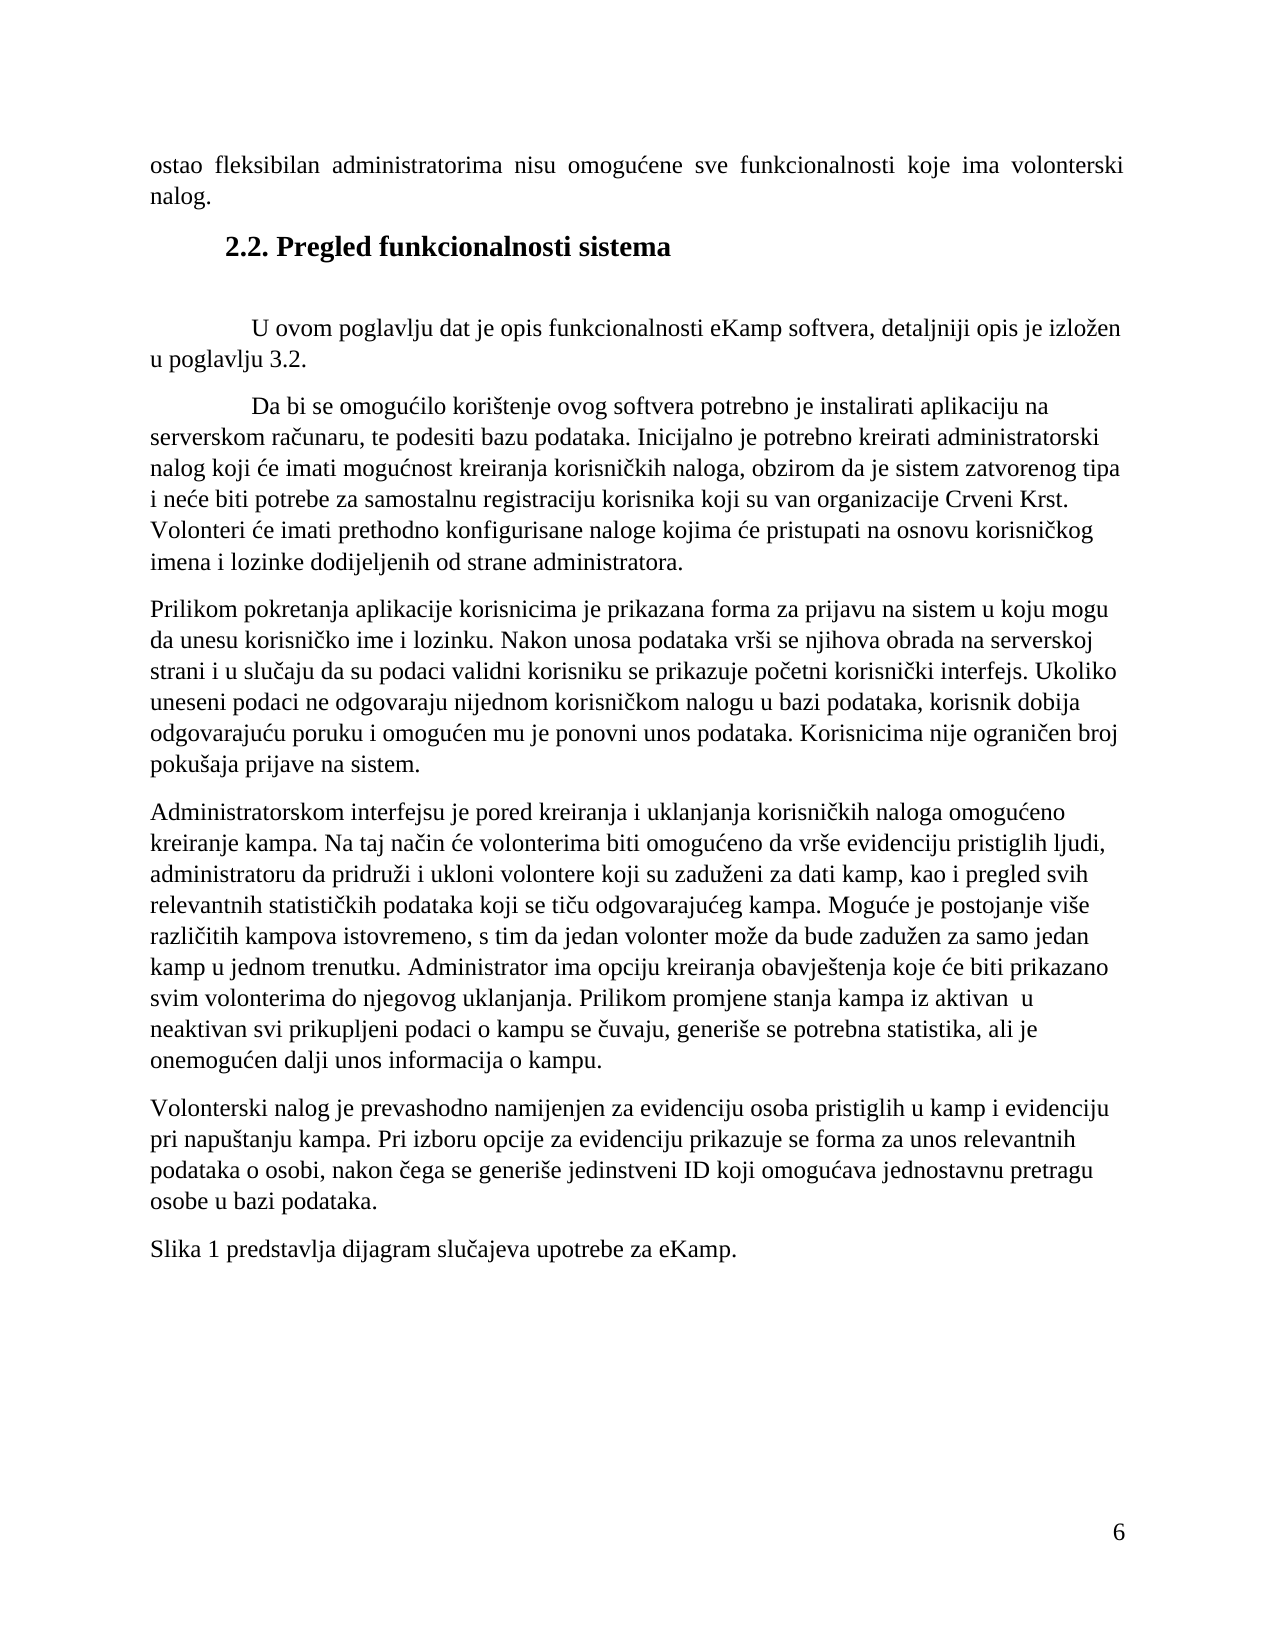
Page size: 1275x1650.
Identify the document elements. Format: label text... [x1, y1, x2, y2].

text Da bi se omogućilo korištenje ovog softvera potrebno je instalirati aplikaciju na serverskom računaru, te podesiti bazu podataka. Inicijalno je potrebno kreirati administratorski nalog koji će imati mogućnost kreiranja korisničkih naloga, obzirom da je sistem zatvorenog tipa i neće biti potrebe za samostalnu registraciju korisnika koji su van organizacije Crveni Krst. Volonteri će imati prethodno konfigurisane naloge kojima će pristupati na osnovu korisničkog imena i lozinke dodijeljenih od strane administratora. [150, 391, 1125, 575]
text Prilikom pokretanja aplikacije korisnicima je prikazana forma za prijavu na sistem u koju mogu da unesu korisničko ime i lozinku. Nakon unosa podataka vrši se njihova obrada na serverskoj strani i u slučaju da su podaci validni korisniku se prikazuje početni korisnički interfejs. Ukoliko uneseni podaci ne odgovaraju nijednom korisničkom nalogu u bazi podataka, korisnik dobija odgovarajuću poruku i omogućen mu je ponovni unos podataka. Korisnicima nije ograničen broj pokušaja prijave na sistem. [150, 594, 1125, 778]
subtitle 2.2. Pregled funkcionalnosti sistema [150, 229, 1125, 262]
text U ovom poglavlju dat je opis funkcionalnosti eKamp softvera, detaljniji opis je izložen u poglavlju 3.2. [150, 313, 1125, 372]
text Volonterski nalog je prevashodno namijenjen za evidenciju osoba pristiglih u kamp i evidenciju pri napuštanju kampa. Pri izboru opcije za evidenciju prikazuje se forma za unos relevantnih podataka o osobi, nakon čega se generiše jedinstveni ID koji omogućava jednostavnu pretragu osobe u bazi podataka. [150, 1093, 1125, 1215]
text Administratorskom interfejsu je pored kreiranja i uklanjanja korisničkih naloga omogućeno kreiranje kampa. Na taj način će volonterima biti omogućeno da vrše evidenciju pristiglih ljudi, administratoru da pridruži i ukloni volontere koji su zaduženi za dati kamp, kao i pregled svih relevantnih statističkih podataka koji se tiču odgovarajućeg kampa. Moguće je postojanje više različitih kampova istovremeno, s tim da jedan volonter može da bude zadužen za samo jedan kamp u jednom trenutku. Administrator ima opciju kreiranja obavještenja koje će biti prikazano svim volonterima do njegovog uklanjanja. Prilikom promjene stanja kampa iz aktivan u neaktivan svi prikupljeni podaci o kampu se čuvaju, generiše se potrebna statistika, ali je onemogućen dalji unos informacija o kampu. [150, 797, 1125, 1074]
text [150, 150, 1125, 210]
text Slika 1 predstavlja dijagram slučajeva upotrebe za eKamp. [150, 1234, 1125, 1263]
